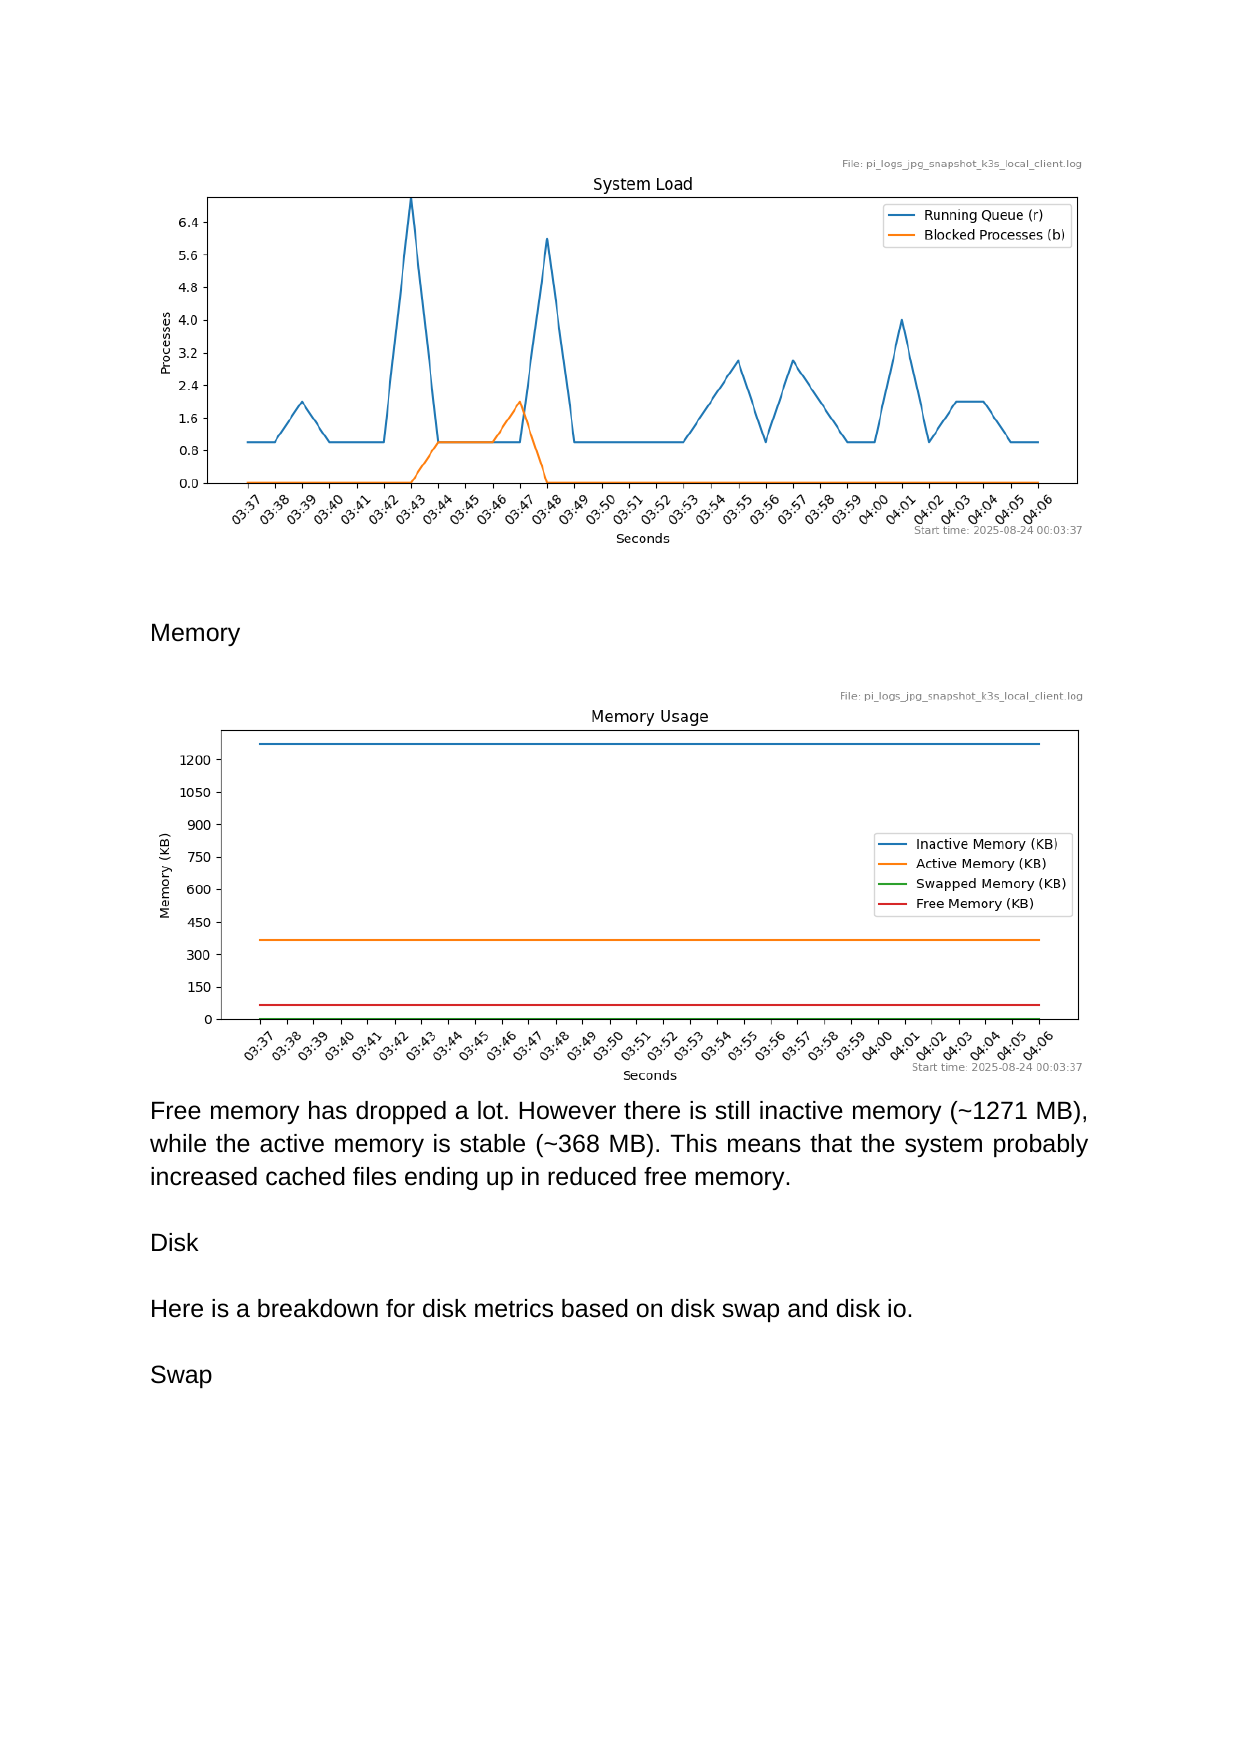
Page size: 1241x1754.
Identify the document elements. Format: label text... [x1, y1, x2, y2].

picture [150, 681, 1091, 1092]
text Swap [150, 1360, 1090, 1389]
text Free memory has dropped a lot. However there is still inactive memory (~1271 MB), while the active memory is stable (~368 MB). This means that the system probably increased cached files ending up in reduced free memory. [150, 1096, 1090, 1191]
text Memory [150, 618, 1090, 647]
picture [150, 150, 1091, 555]
text Disk [150, 1228, 1090, 1257]
text Here is a breakdown for disk metrics based on disk swap and disk io. [150, 1294, 1090, 1323]
